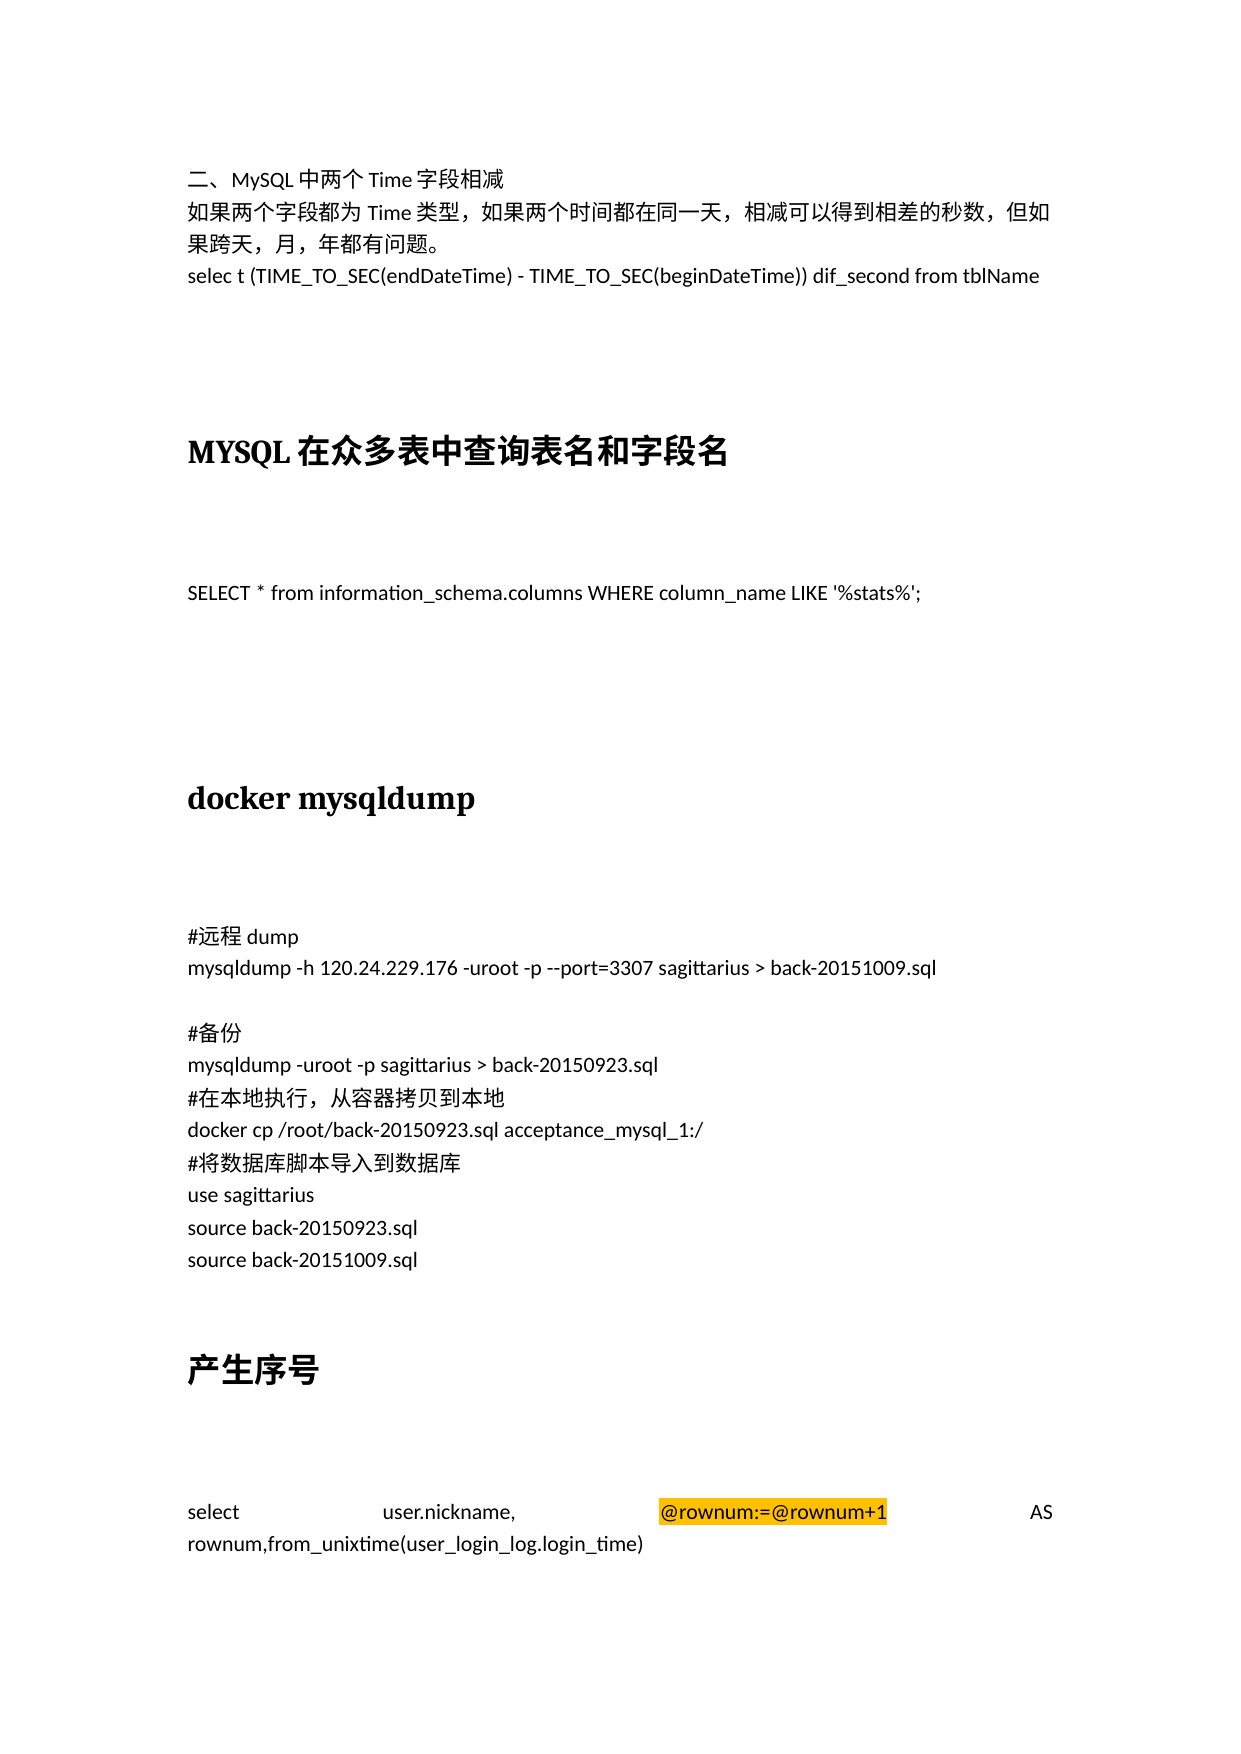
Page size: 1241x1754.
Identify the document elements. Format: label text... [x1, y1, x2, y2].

text selec t (TIME_TO_SEC(endDateTime) - TIME_TO_SEC(beginDateTime)) dif_second from tblName [187, 259, 1053, 292]
text mysqldump -uroot -p sagittarius > back-20150923.sql [187, 1048, 1053, 1081]
text use sagittarius [187, 1178, 1053, 1211]
text source back-20150923.sql [187, 1211, 1053, 1243]
subtitle docker mysqldump [187, 766, 1053, 831]
text #将数据库脚本导入到数据库 [187, 1146, 1053, 1178]
text mysqldump -h 120.24.229.176 -uroot -p --port=3307 sagittarius > back-20151009.sql [187, 951, 1053, 983]
text select user.nickname, @rownum:=@rownum+1 AS rownum,from_unixtime(user_login_log.login_time) [187, 1495, 1053, 1560]
text docker cp /root/back-20150923.sql acceptance_mysql_1:/ [187, 1113, 1053, 1146]
subtitle 产生序号 [187, 1335, 1053, 1400]
text #备份 [187, 1016, 1053, 1048]
text source back-20151009.sql [187, 1243, 1053, 1276]
text 二、MySQL中两个Time字段相减 [187, 162, 1053, 194]
text 如果两个字段都为Time类型，如果两个时间都在同一天，相减可以得到相差的秒数，但如果跨天，月，年都有问题。 [187, 194, 1053, 259]
subtitle MYSQL在众多表中查询表名和字段名 [187, 417, 1053, 482]
text SELECT * from information_schema.columns WHERE column_name LIKE '%stats%'; [187, 576, 1053, 609]
text #在本地执行，从容器拷贝到本地 [187, 1081, 1053, 1113]
text #远程dump [187, 918, 1053, 951]
